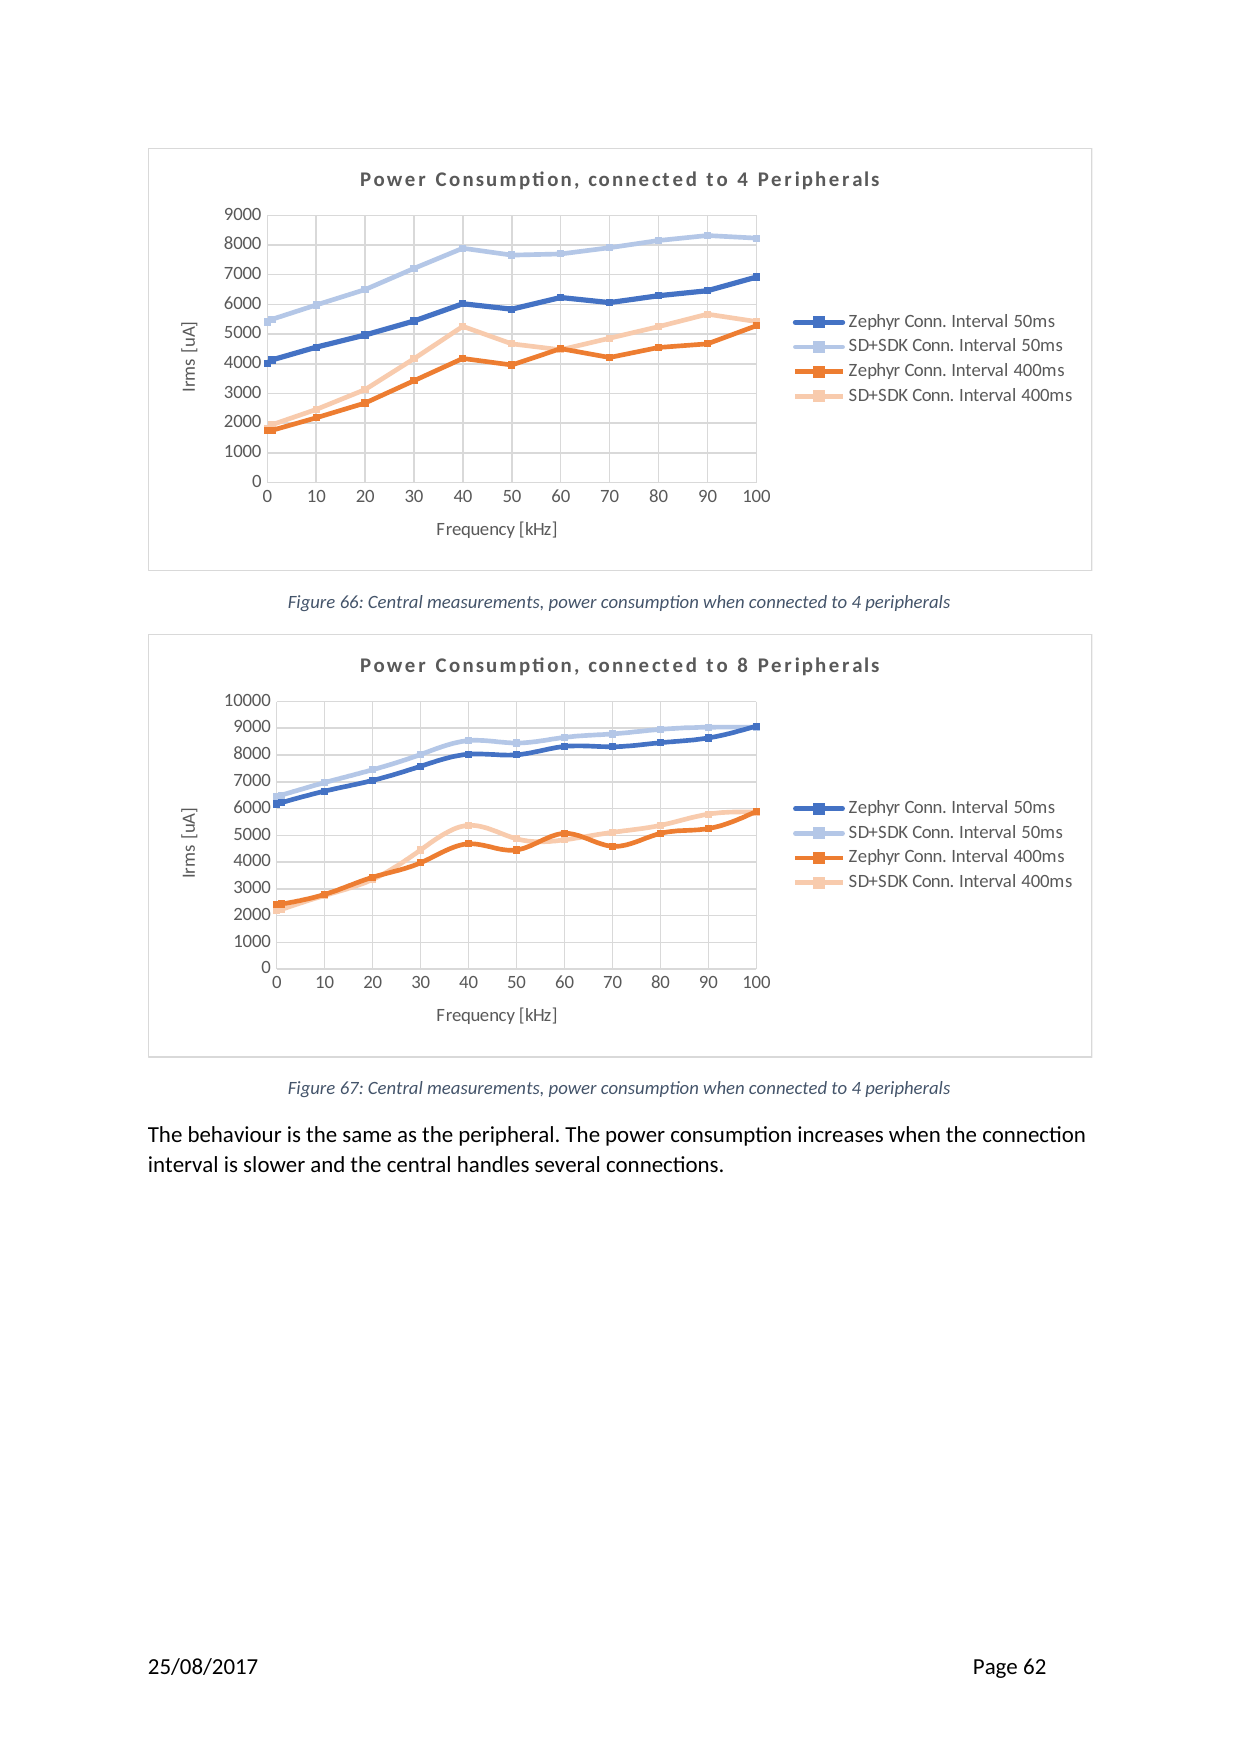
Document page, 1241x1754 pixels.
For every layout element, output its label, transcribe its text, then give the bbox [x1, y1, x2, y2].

text Figure 66: Central measurements, power consumption when connected to 4 peripherals [148, 590, 1093, 613]
text Figure 67: Central measurements, power consumption when connected to 4 peripherals [148, 1077, 1093, 1099]
text The behaviour is the same as the peripheral. The power consumption increases when the connection interval is slower and the central handles several connections. [148, 1120, 1093, 1178]
